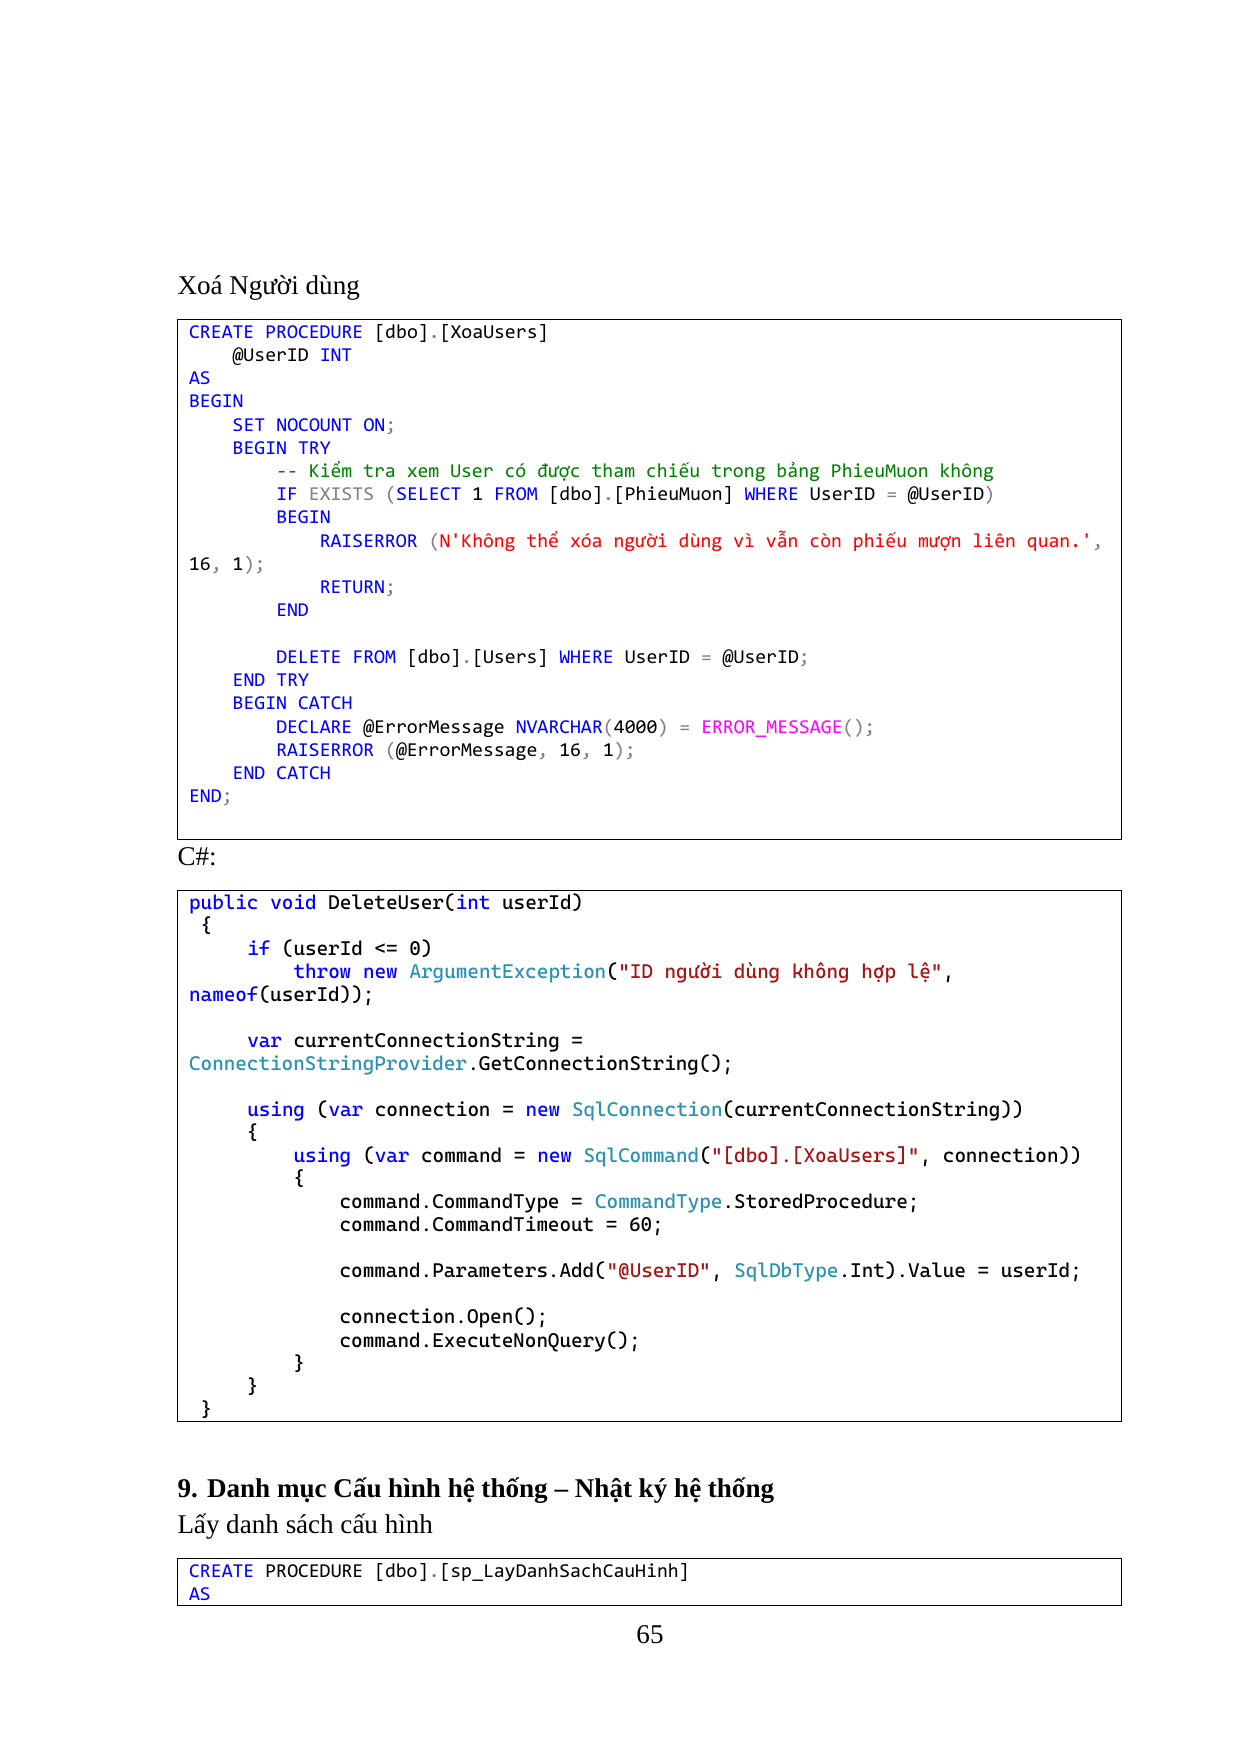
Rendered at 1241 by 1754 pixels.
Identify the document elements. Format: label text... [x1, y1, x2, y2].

text Lấy danh sách cấu hình [177, 1508, 1122, 1539]
text Xoá Người dùng [177, 269, 1122, 300]
table_header public void DeleteUser(int userId) { if (userId <= 0) throw new ArgumentException("ID người dùng không hợp lệ", nameof(userId)); var currentConnectionString = ConnectionStringProvider.GetConnectionString(); using (var connection = new SqlConnection(currentConnectionString)) { using (var command = new SqlCommand("[dbo].[XoaUsers]", connection)) { command.CommandType = CommandType.StoredProcedure; command.CommandTimeout = 60; command.Parameters.Add("@UserID", SqlDbType.Int).Value = userId; connection.Open(); command.ExecuteNonQuery(); } } } [178, 891, 1121, 1421]
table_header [178, 1559, 1121, 1605]
table_header CREATE PROCEDURE [dbo].[XoaUsers] @UserID INT AS BEGIN SET NOCOUNT ON; BEGIN TRY -- Kiểm tra xem User có được tham chiếu trong bảng PhieuMuon không IF EXISTS (SELECT 1 FROM [dbo].[PhieuMuon] WHERE UserID = @UserID) BEGIN RAISERROR (N'Không thể xóa người dùng vì vẫn còn phiếu mượn liên quan.', 16, 1); RETURN; END DELETE FROM [dbo].[Users] WHERE UserID = @UserID; END TRY BEGIN CATCH DECLARE @ErrorMessage NVARCHAR(4000) = ERROR_MESSAGE(); RAISERROR (@ErrorMessage, 16, 1); END CATCH END; [178, 320, 1121, 839]
subtitle Danh mục Cấu hình hệ thống – Nhật ký hệ thống [177, 1472, 1122, 1503]
text C#: [177, 840, 1122, 871]
